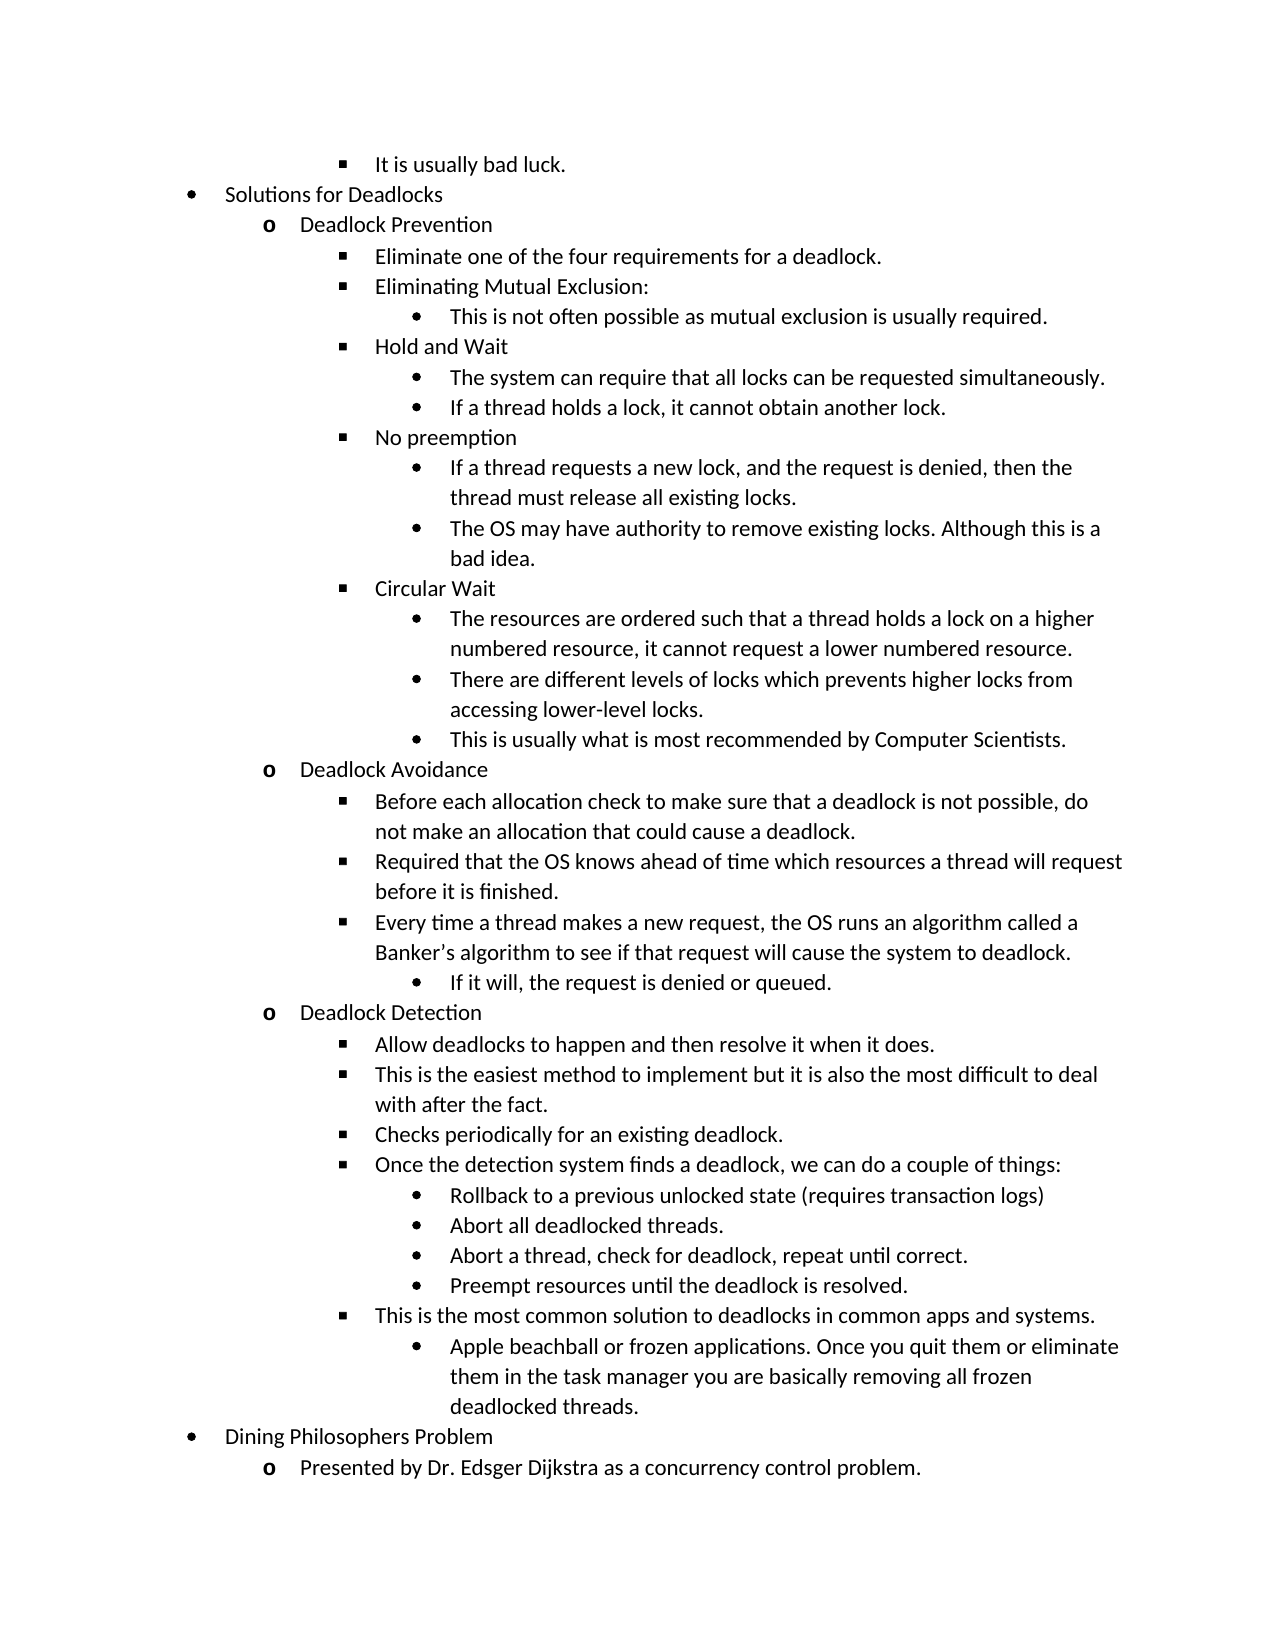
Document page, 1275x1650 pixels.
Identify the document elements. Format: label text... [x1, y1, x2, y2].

list Abort a thread, check for deadlock, repeat until correct. [412, 1241, 1125, 1269]
list Checks periodically for an existing deadlock. [337, 1120, 1125, 1148]
list It is usually bad luck. [337, 150, 1125, 178]
list Deadlock Avoidance [262, 755, 1125, 784]
list This is usually what is most recommended by Computer Scientists. [412, 725, 1125, 753]
list Rollback to a previous unlocked state (requires transaction logs) [412, 1181, 1125, 1209]
list Dining Philosophers Problem [187, 1422, 1125, 1451]
list Allow deadlocks to happen and then resolve it when it does. [337, 1030, 1125, 1058]
list Presented by Dr. Edsger Dijkstra as a concurrency control problem. [262, 1453, 1125, 1482]
list Every time a thread makes a new request, the OS runs an algorithm called a Banker’s algorithm to see if that request will cause the system to deadlock. [337, 908, 1125, 966]
list There are different levels of locks which prevents higher locks from accessing lower-level locks. [412, 665, 1125, 723]
list This is the most common solution to deadlocks in common apps and systems. [337, 1302, 1125, 1330]
list Abort all deadlocked threads. [412, 1211, 1125, 1239]
list Solutions for Deadlocks [187, 180, 1125, 208]
list This is the easiest method to implement but it is also the most difficult to deal with after the fact. [337, 1060, 1125, 1118]
list The resources are ordered such that a thread holds a lock on a higher numbered resource, it cannot request a lower numbered resource. [412, 604, 1125, 663]
list The OS may have authority to remove existing locks. Although this is a bad idea. [412, 514, 1125, 572]
list Once the detection system finds a deadlock, we can do a couple of things: [337, 1151, 1125, 1179]
list No preemption [337, 423, 1125, 451]
list Deadlock Prevention [262, 210, 1125, 239]
list Before each allocation check to make sure that a deadlock is not possible, do not make an allocation that could cause a deadlock. [337, 787, 1125, 845]
list Deadlock Detection [262, 998, 1125, 1027]
list The system can require that all locks can be requested simultaneously. [412, 363, 1125, 391]
list This is not often possible as mutual exclusion is usually required. [412, 302, 1125, 330]
list Eliminate one of the four requirements for a deadlock. [337, 242, 1125, 270]
list If a thread holds a lock, it cannot obtain another lock. [412, 393, 1125, 421]
list If a thread requests a new lock, and the request is denied, then the thread must release all existing locks. [412, 453, 1125, 512]
list Hold and Wait [337, 332, 1125, 361]
list Preempt resources until the deadlock is resolved. [412, 1271, 1125, 1299]
list Required that the OS knows ahead of time which resources a thread will request before it is finished. [337, 847, 1125, 906]
list Circular Wait [337, 574, 1125, 602]
list Apple beachball or frozen applications. Once you quit them or eliminate them in the task manager you are basically removing all frozen deadlocked threads. [412, 1332, 1125, 1420]
list Eliminating Mutual Exclusion: [337, 272, 1125, 300]
list If it will, the request is denied or queued. [412, 968, 1125, 996]
